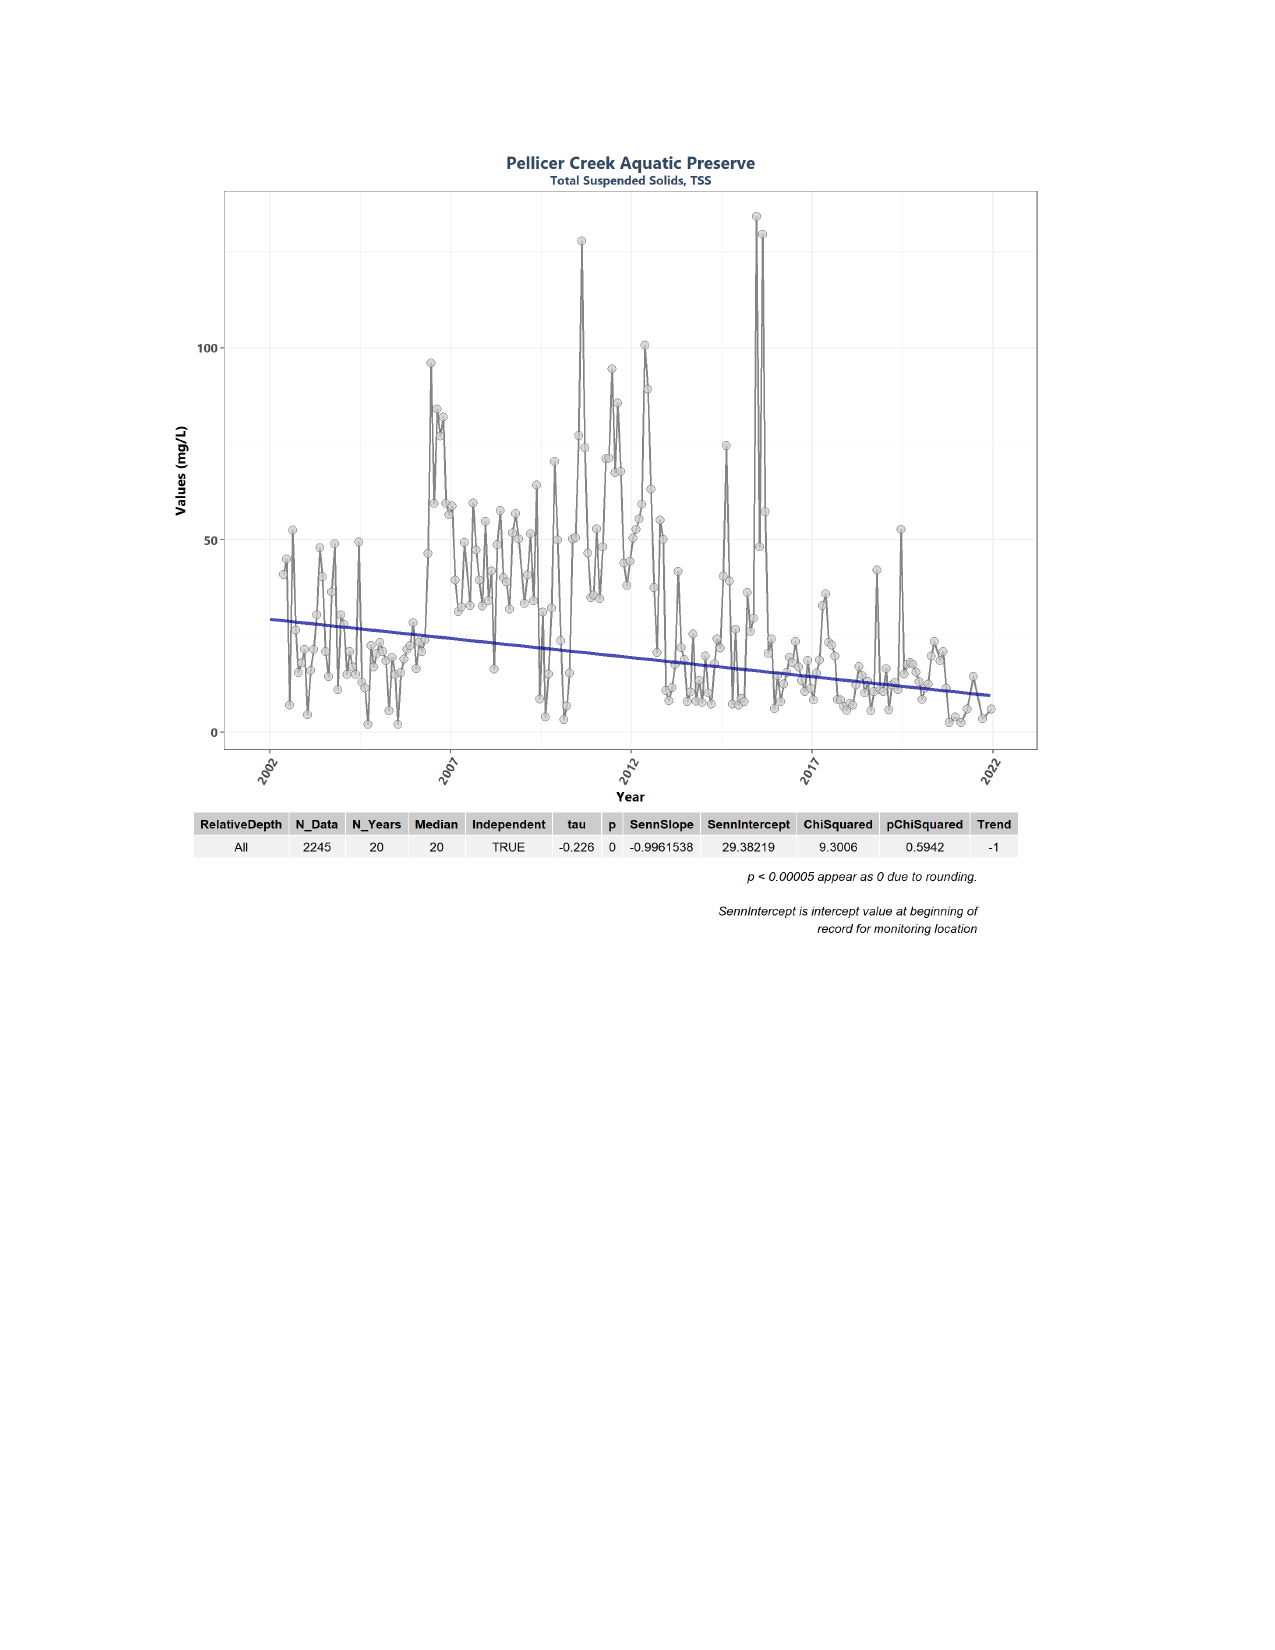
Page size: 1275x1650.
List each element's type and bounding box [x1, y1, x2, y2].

picture [168, 150, 1044, 938]
